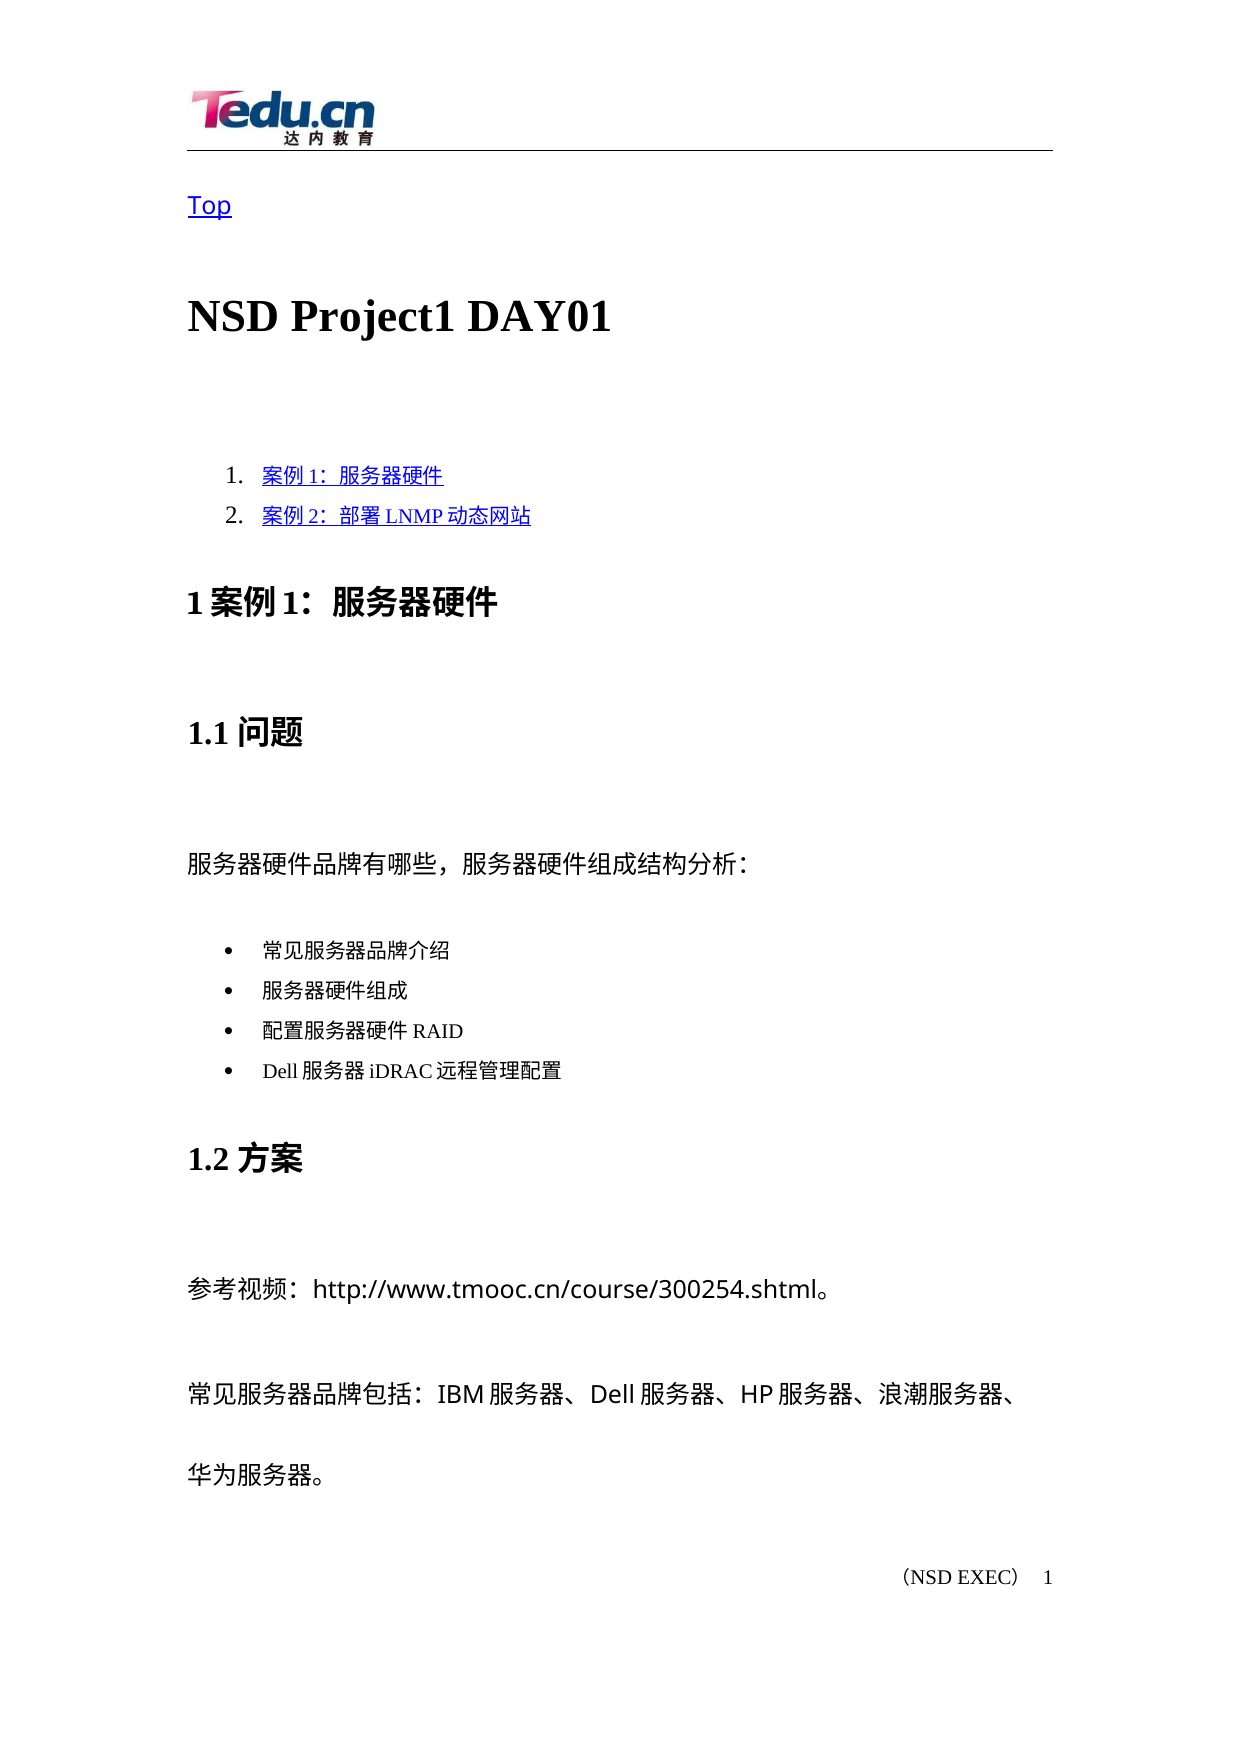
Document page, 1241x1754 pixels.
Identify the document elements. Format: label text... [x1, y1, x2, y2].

list 案例2：部署LNMP动态网站 [225, 497, 1053, 531]
subtitle 1.2 方案 [187, 1122, 1053, 1190]
list 配置服务器硬件RAID [225, 1013, 1053, 1047]
text 常见服务器品牌包括：IBM服务器、Dell服务器、HP服务器、浪潮服务器、华为服务器。 [187, 1358, 1053, 1508]
list 常见服务器品牌介绍 [225, 933, 1053, 967]
list 案例1：服务器硬件 [225, 457, 1053, 491]
subtitle NSD Project1 DAY01 [187, 281, 1053, 348]
subtitle 1.1 问题 [187, 696, 1053, 764]
text Top [187, 170, 1053, 238]
subtitle 1 案例1：服务器硬件 [187, 566, 1053, 634]
picture [187, 88, 379, 148]
list Dell服务器iDRAC远程管理配置 [225, 1053, 1053, 1087]
text 服务器硬件品牌有哪些，服务器硬件组成结构分析： [187, 828, 1053, 896]
list 服务器硬件组成 [225, 973, 1053, 1007]
text 参考视频：http://www.tmooc.cn/course/300254.shtml。 [187, 1254, 1053, 1322]
